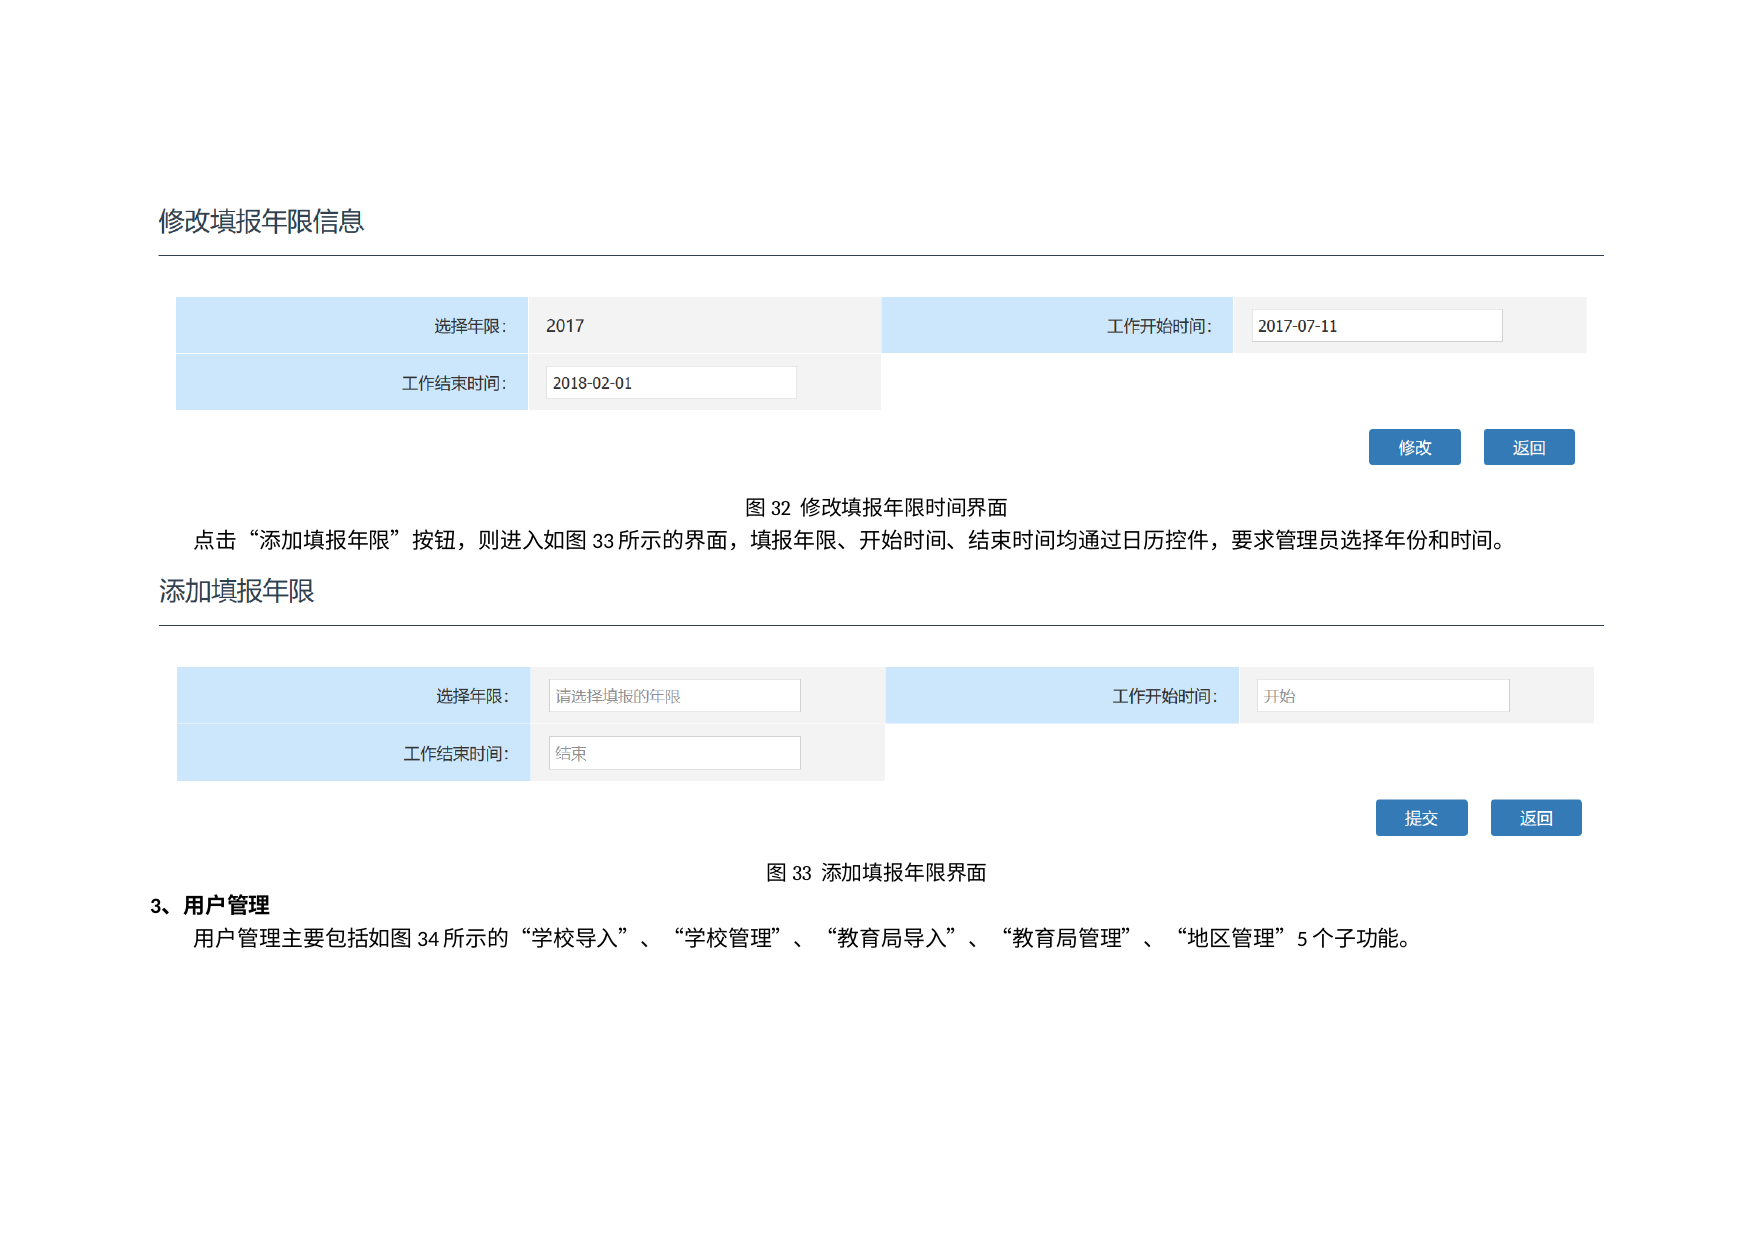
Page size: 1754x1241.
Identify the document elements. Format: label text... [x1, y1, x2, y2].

text 图 33 添加填报年限界面 [150, 856, 1604, 888]
text 点击“添加填报年限”按钮，则进入如图33所示的界面，填报年限、开始时间、结束时间均通过日历控件，要求管理员选择年份和时间。 [150, 523, 1604, 555]
picture [150, 563, 1604, 846]
text 用户管理主要包括如图34所示的“学校导入”、“学校管理”、“教育局导入”、“教育局管理”、“地区管理”5个子功能。 [150, 921, 1604, 953]
text 3、用户管理 [150, 888, 1604, 921]
picture [150, 197, 1604, 476]
text 图 32 修改填报年限时间界面 [150, 490, 1604, 523]
